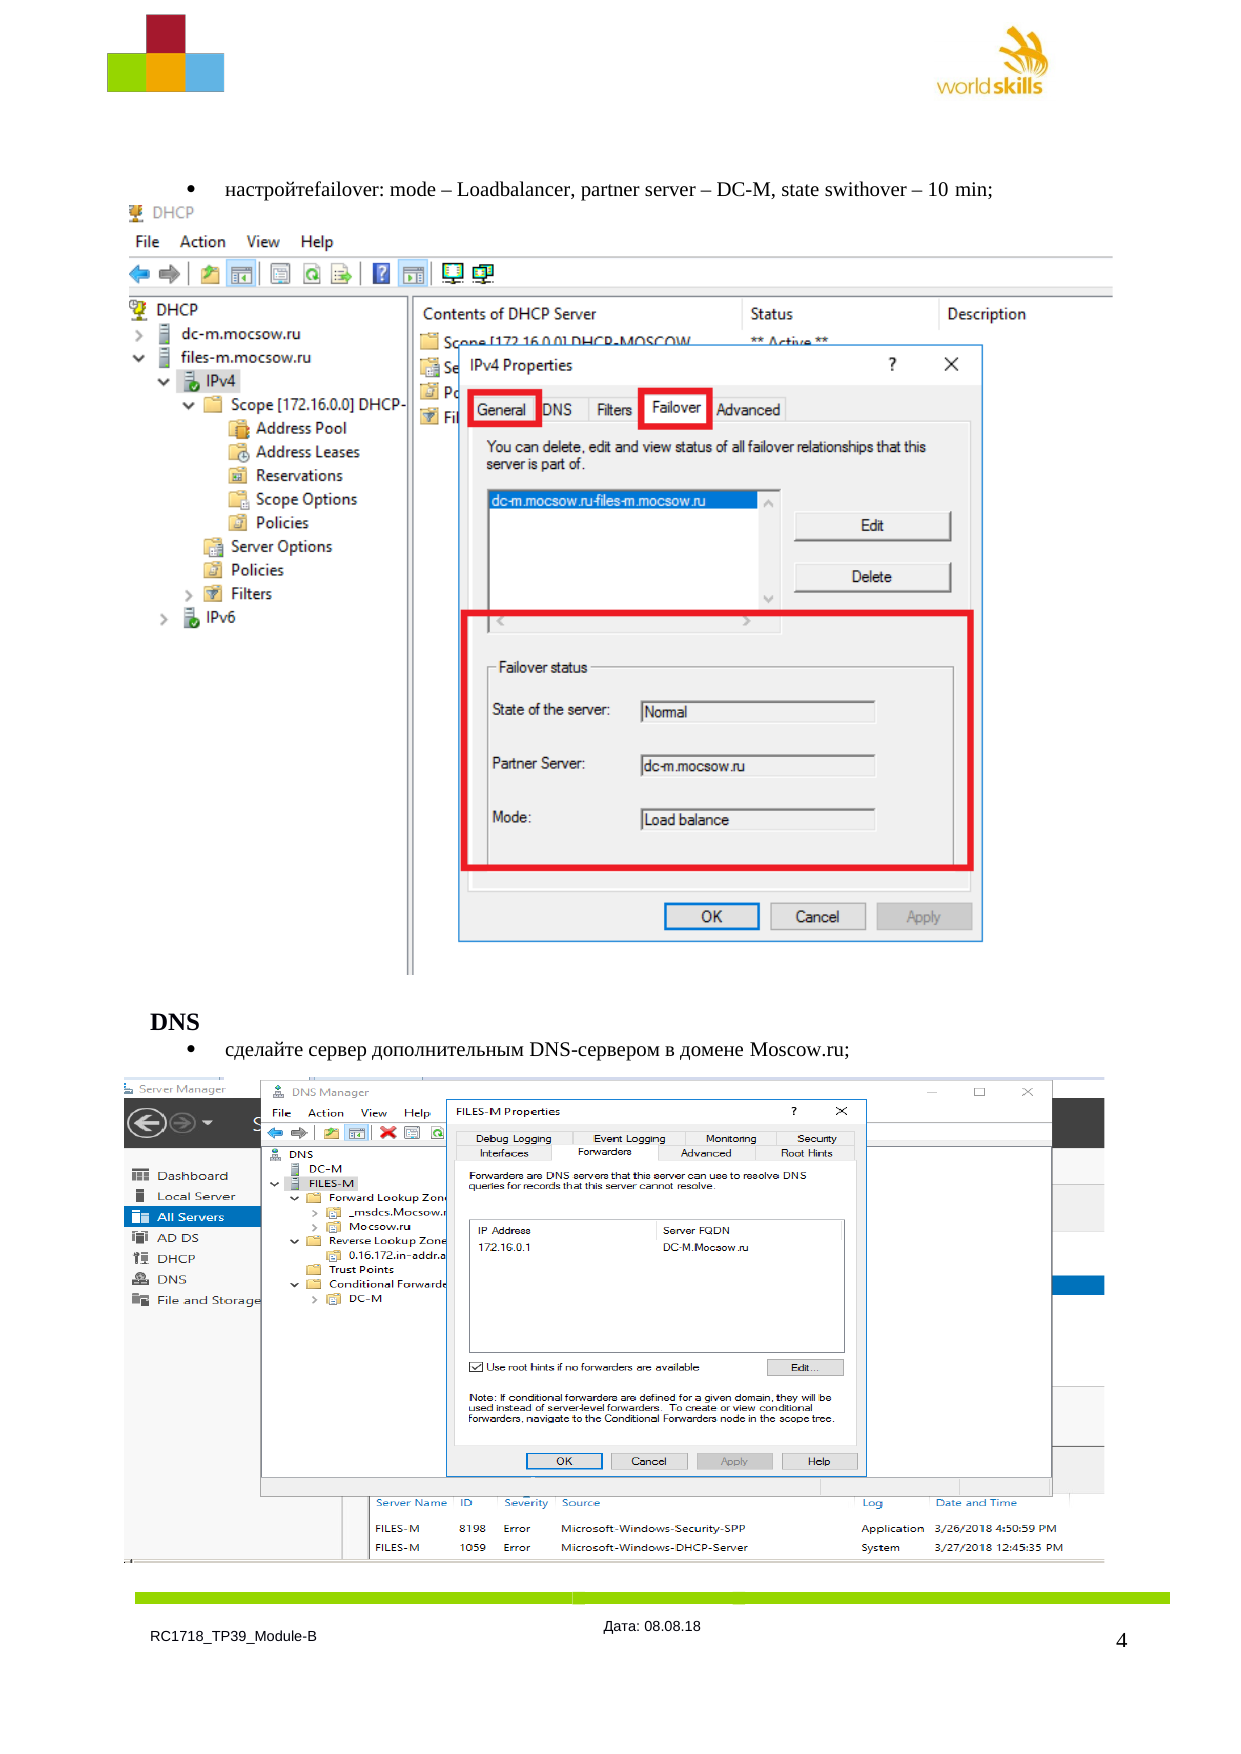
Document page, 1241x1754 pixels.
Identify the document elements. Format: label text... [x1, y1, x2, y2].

subtitle DNS [150, 1007, 1113, 1036]
picture [129, 205, 1113, 975]
picture [106, 14, 225, 92]
picture [123, 1077, 1103, 1562]
list настройтеfailover: mode – Loadbalancer, partner server – DC-M, state swithover – 10 min; [187, 177, 1113, 201]
picture [933, 22, 1056, 101]
list сделайте сервер дополнительным DNS-сервером в домене Moscow.ru; [187, 1036, 1113, 1061]
